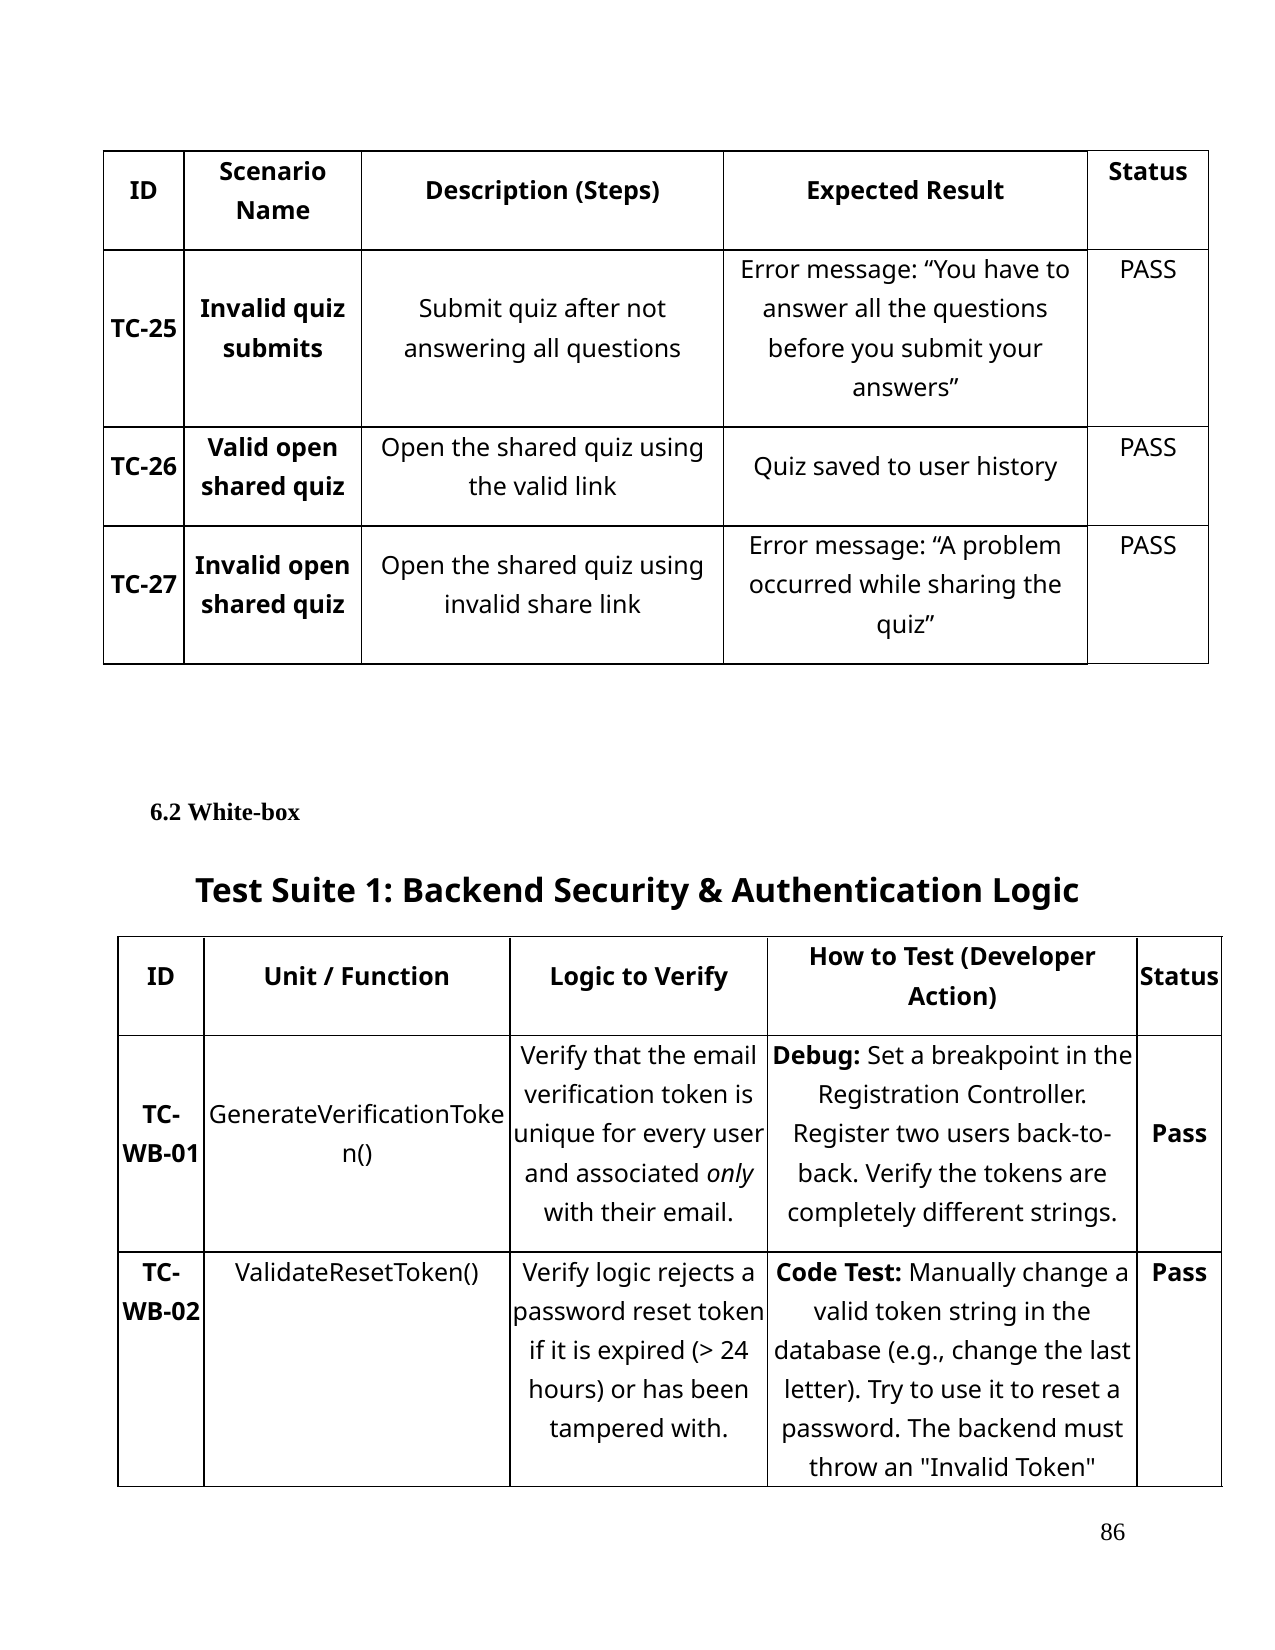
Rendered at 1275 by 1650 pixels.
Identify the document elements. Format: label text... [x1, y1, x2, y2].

table_cell Submit quiz after not answering all questions [362, 251, 723, 426]
table_header Description (Steps) [362, 152, 723, 249]
table_cell Error message: “A problem occurred while sharing the quiz” [724, 527, 1087, 663]
table_cell ValidateResetToken() [205, 1253, 509, 1486]
table_cell PASS [1088, 250, 1208, 426]
table_header Expected Result [724, 152, 1087, 249]
table_cell TC-25 [104, 251, 183, 426]
table_cell Pass [1138, 1253, 1221, 1486]
table_cell TC-WB-01 [119, 1036, 203, 1251]
table_cell PASS [1088, 526, 1208, 663]
table_cell PASS [1088, 427, 1208, 525]
table_header Unit / Function [205, 937, 510, 1035]
table_cell Error message: “You have to answer all the questions before you submit your answers” [724, 251, 1087, 426]
table_cell GenerateVerificationToken() [205, 1036, 509, 1251]
table_cell Quiz saved to user history [724, 428, 1087, 525]
table_cell Open the shared quiz using invalid share link [362, 527, 723, 663]
table_cell TC-27 [104, 527, 183, 663]
table_header Scenario Name [185, 152, 361, 249]
table_header ID [119, 937, 204, 1035]
table_cell Invalid open shared quiz [185, 527, 361, 663]
table_cell Valid open shared quiz [185, 428, 361, 525]
table_header Logic to Verify [511, 937, 767, 1035]
table_cell Pass [1138, 1036, 1221, 1251]
table_cell TC-26 [104, 428, 183, 525]
table_cell Verify that the email verification token is unique for every user and associated only with their email. [511, 1036, 767, 1251]
table_header How to Test (Developer Action) [768, 937, 1137, 1035]
table_cell Invalid quiz submits [185, 251, 361, 426]
text Test Suite 1: Backend Security & Authentication Logic [150, 867, 1125, 912]
list White-box [150, 797, 1125, 826]
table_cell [768, 1253, 1136, 1486]
table_header Status [1088, 151, 1208, 249]
table_cell TC-WB-02 [119, 1253, 203, 1486]
table_header Status [1138, 937, 1221, 1035]
table_cell Open the shared quiz using the valid link [362, 428, 723, 525]
table_header ID [104, 152, 183, 249]
table_cell Debug: Set a breakpoint in the Registration Controller. Register two users back-to-back. Verify the tokens are completely different strings. [768, 1036, 1136, 1251]
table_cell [511, 1253, 767, 1486]
